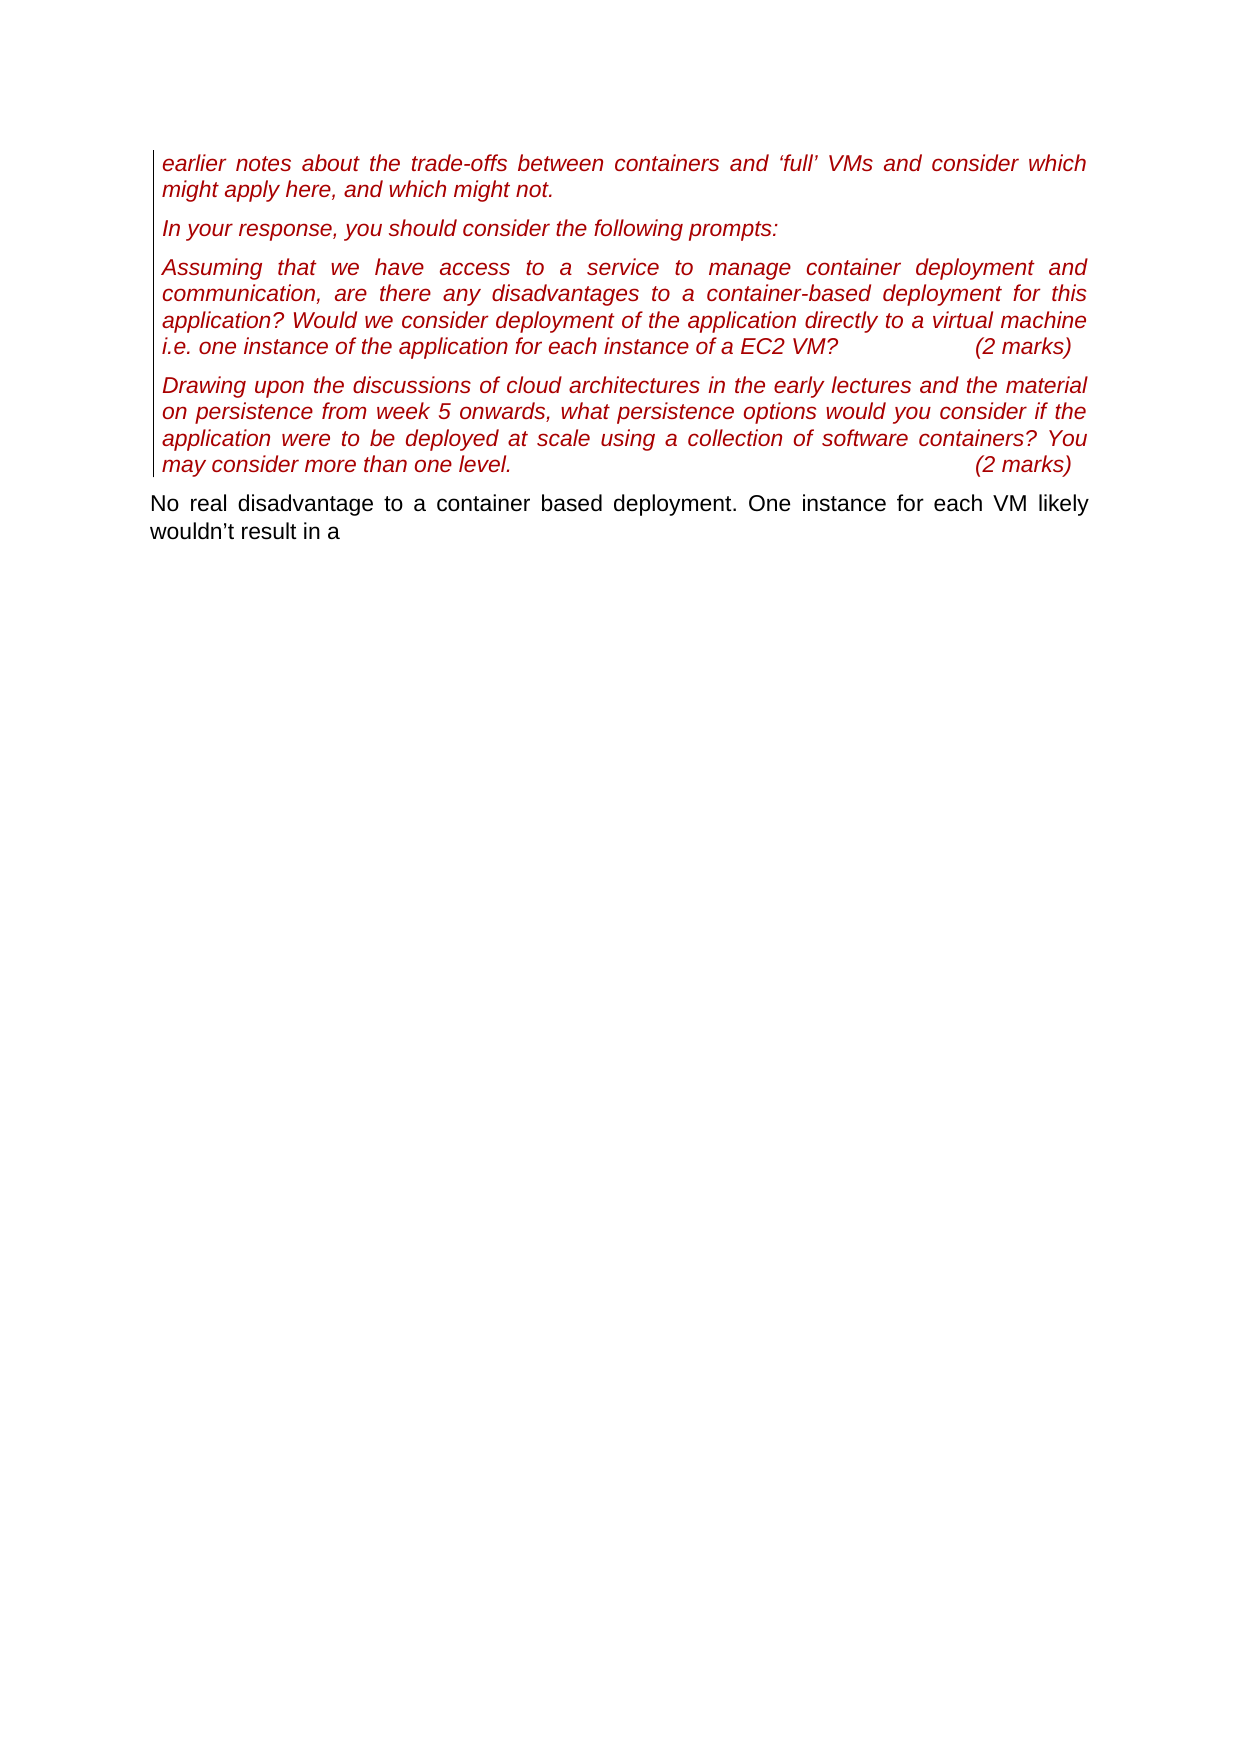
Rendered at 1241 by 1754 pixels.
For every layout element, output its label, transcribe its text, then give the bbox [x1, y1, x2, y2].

text Assuming that we have access to a service to manage container deployment and communication, are there any disadvantages to a container-based deployment for this application? Would we consider deployment of the application directly to a virtual machine i.e. one instance of the application for each instance of a EC2 VM? (2 marks) [154, 254, 1090, 359]
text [154, 150, 1090, 203]
text No real disadvantage to a container based deployment. One instance for each VM likely wouldn’t result in a [150, 490, 1090, 545]
text Drawing upon the discussions of cloud architectures in the early lectures and the material on persistence from week 5 onwards, what persistence options would you consider if the application were to be deployed at scale using a collection of software containers? You may consider more than one level. (2 marks) [154, 372, 1090, 477]
text In your response, you should consider the following prompts: [154, 215, 1090, 242]
